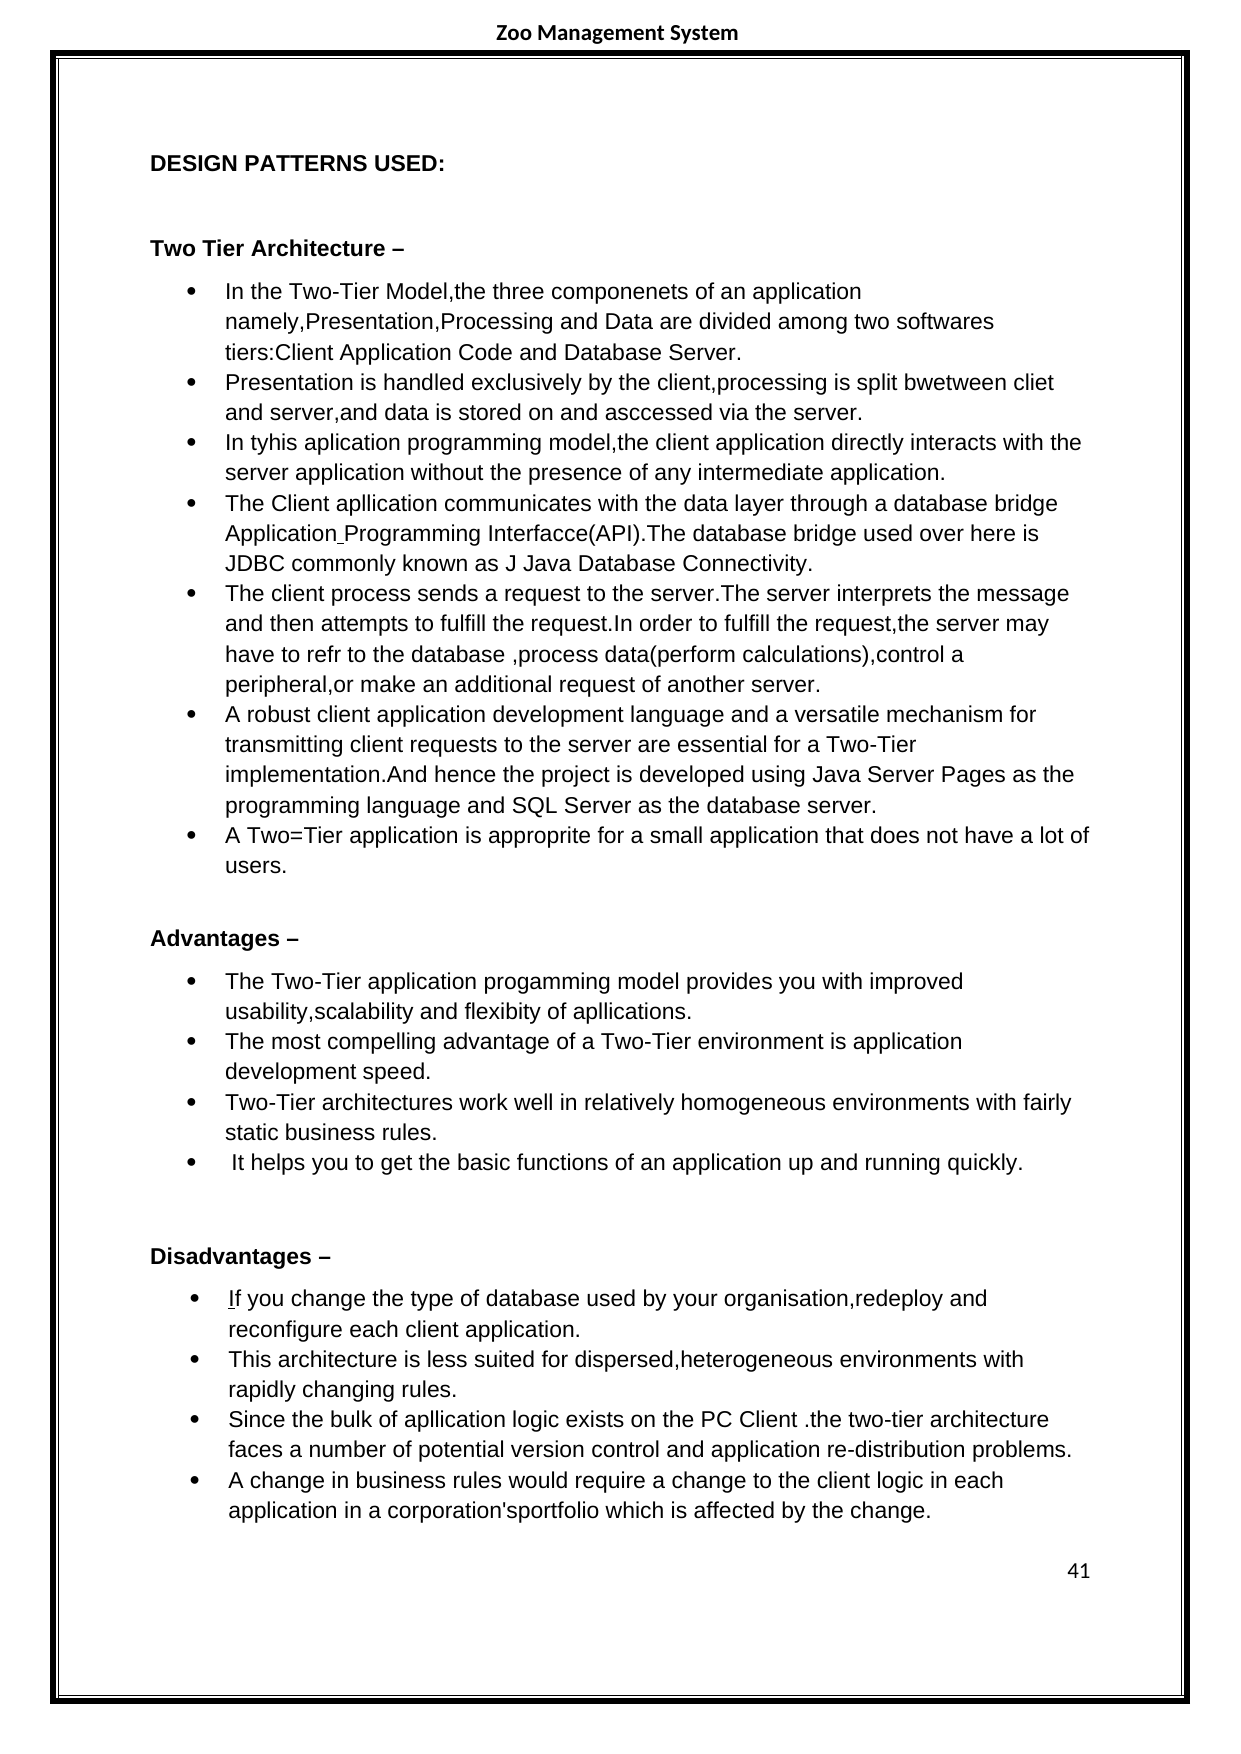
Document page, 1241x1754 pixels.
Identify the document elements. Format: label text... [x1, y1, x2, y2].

list Presentation is handled exclusively by the client,processing is split bwetween cliet and server,and data is stored on and asccessed via the server. [187, 369, 1090, 425]
list The client process sends a request to the server.The server interprets the message and then attempts to fulfill the request.In order to fulfill the request,the server may have to refr to the database ,process data(perform calculations),control a peripheral,or make an additional request of another server. [187, 580, 1090, 697]
list The Two-Tier application progamming model provides you with improved usability,scalability and flexibity of apllications. [187, 968, 1090, 1024]
list If you change the type of database used by your organisation,redeploy and reconfigure each client application. [191, 1285, 1090, 1342]
list A change in business rules would require a change to the client logic in each application in a corporation'sportfolio which is affected by the change. [191, 1467, 1090, 1523]
text Disadvantages – [150, 1243, 1090, 1269]
list This architecture is less suited for dispersed,heterogeneous environments with rapidly changing rules. [191, 1346, 1090, 1402]
list It helps you to get the basic functions of an application up and running quickly. [187, 1149, 1090, 1175]
list A Two=Tier application is approprite for a small application that does not have a lot of users. [187, 822, 1090, 878]
list The Client apllication communicates with the data layer through a database bridge Application Programming Interfacce(API).The database bridge used over here is JDBC commonly known as J Java Database Connectivity. [187, 489, 1090, 576]
list A robust client application development language and a versatile mechanism for transmitting client requests to the server are essential for a Two-Tier implementation.And hence the project is developed using Java Server Pages as the programming language and SQL Server as the database server. [187, 701, 1090, 818]
list In the Two-Tier Model,the three componenets of an application namely,Presentation,Processing and Data are divided among two softwares tiers:Client Application Code and Database Server. [187, 278, 1090, 365]
text Two Tier Architecture – [150, 235, 1090, 262]
text Advantages – [150, 925, 1090, 951]
list Since the bulk of apllication logic exists on the PC Client .the two-tier architecture faces a number of potential version control and application re-distribution problems. [191, 1406, 1090, 1463]
list The most compelling advantage of a Two-Tier environment is application development speed. [187, 1028, 1090, 1085]
text DESIGN PATTERNS USED: [150, 150, 1090, 176]
list In tyhis aplication programming model,the client application directly interacts with the server application without the presence of any intermediate application. [187, 429, 1090, 486]
list Two-Tier architectures work well in relatively homogeneous environments with fairly static business rules. [187, 1088, 1090, 1145]
